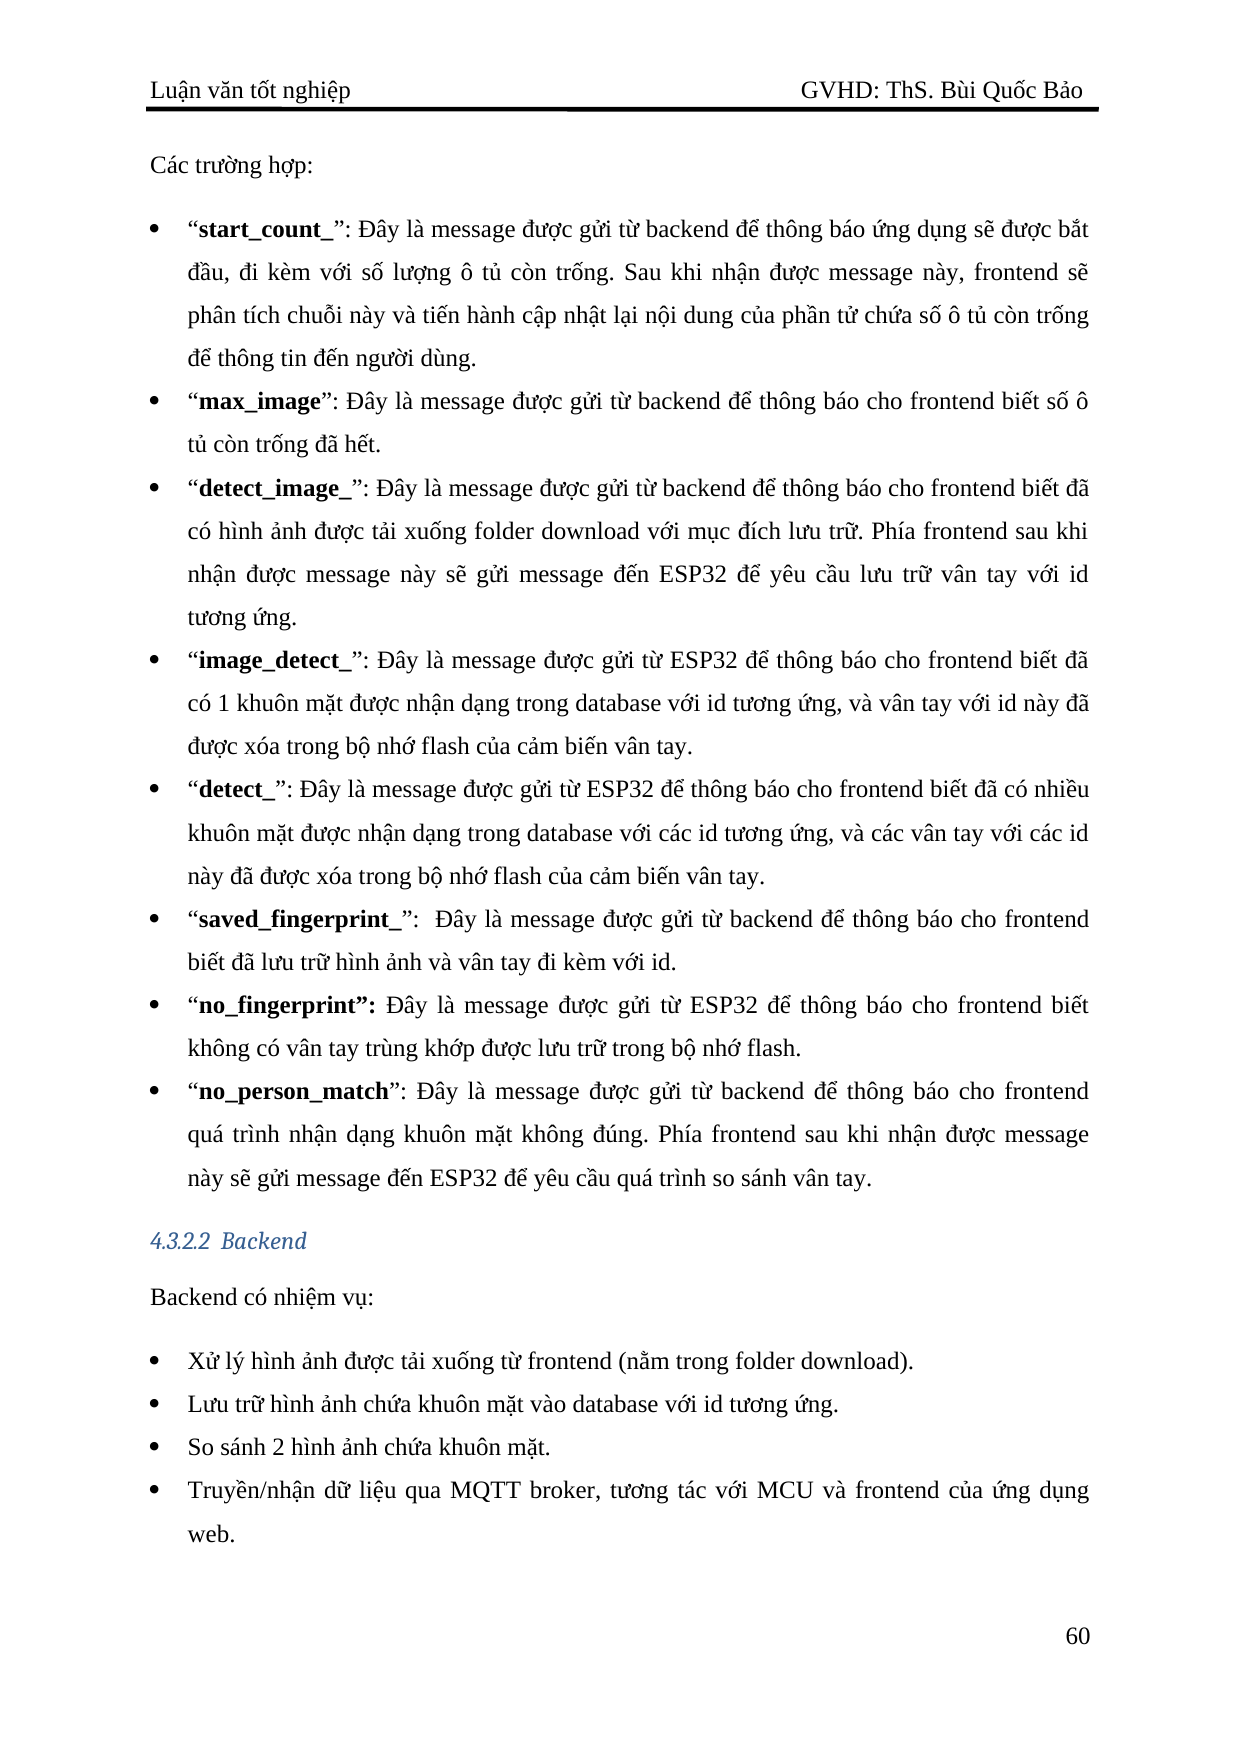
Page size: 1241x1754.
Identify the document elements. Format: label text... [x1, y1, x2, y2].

list “detect_image_”: Đây là message được gửi từ backend để thông báo cho frontend biết đã có hình ảnh được tải xuống folder download với mục đích lưu trữ. Phía frontend sau khi nhận được message này sẽ gửi message đến ESP32 để yêu cầu lưu trữ vân tay với id tương ứng. [150, 473, 1090, 631]
list “start_count_”: Đây là message được gửi từ backend để thông báo ứng dụng sẽ được bắt đầu, đi kèm với số lượng ô tủ còn trống. Sau khi nhận được message này, frontend sẽ phân tích chuỗi này và tiến hành cập nhật lại nội dung của phần tử chứa số ô tủ còn trống để thông tin đến người dùng. [150, 214, 1090, 372]
list “saved_fingerprint_”: Đây là message được gửi từ backend để thông báo cho frontend biết đã lưu trữ hình ảnh và vân tay đi kèm với id. [150, 904, 1090, 976]
list Xử lý hình ảnh được tải xuống từ frontend (nằm trong folder download). [150, 1346, 1090, 1375]
list Lưu trữ hình ảnh chứa khuôn mặt vào database với id tương ứng. [150, 1389, 1090, 1418]
list “no_fingerprint”: Đây là message được gửi từ ESP32 để thông báo cho frontend biết không có vân tay trùng khớp được lưu trữ trong bộ nhớ flash. [150, 990, 1090, 1062]
subtitle 4.3.2.2 Backend [150, 1227, 1090, 1255]
text Backend có nhiệm vụ: [150, 1282, 1090, 1311]
list So sánh 2 hình ảnh chứa khuôn mặt. [150, 1432, 1090, 1461]
text Các trường hợp: [150, 150, 1090, 179]
list Truyền/nhận dữ liệu qua MQTT broker, tương tác với MCU và frontend của ứng dụng web. [150, 1476, 1090, 1547]
list “detect_”: Đây là message được gửi từ ESP32 để thông báo cho frontend biết đã có nhiều khuôn mặt được nhận dạng trong database với các id tương ứng, và các vân tay với các id này đã được xóa trong bộ nhớ flash của cảm biến vân tay. [150, 774, 1090, 889]
list “image_detect_”: Đây là message được gửi từ ESP32 để thông báo cho frontend biết đã có 1 khuôn mặt được nhận dạng trong database với id tương ứng, và vân tay với id này đã được xóa trong bộ nhớ flash của cảm biến vân tay. [150, 645, 1090, 760]
list “no_person_match”: Đây là message được gửi từ backend để thông báo cho frontend quá trình nhận dạng khuôn mặt không đúng. Phía frontend sau khi nhận được message này sẽ gửi message đến ESP32 để yêu cầu quá trình so sánh vân tay. [150, 1076, 1090, 1191]
list “max_image”: Đây là message được gửi từ backend để thông báo cho frontend biết số ô tủ còn trống đã hết. [150, 386, 1090, 458]
